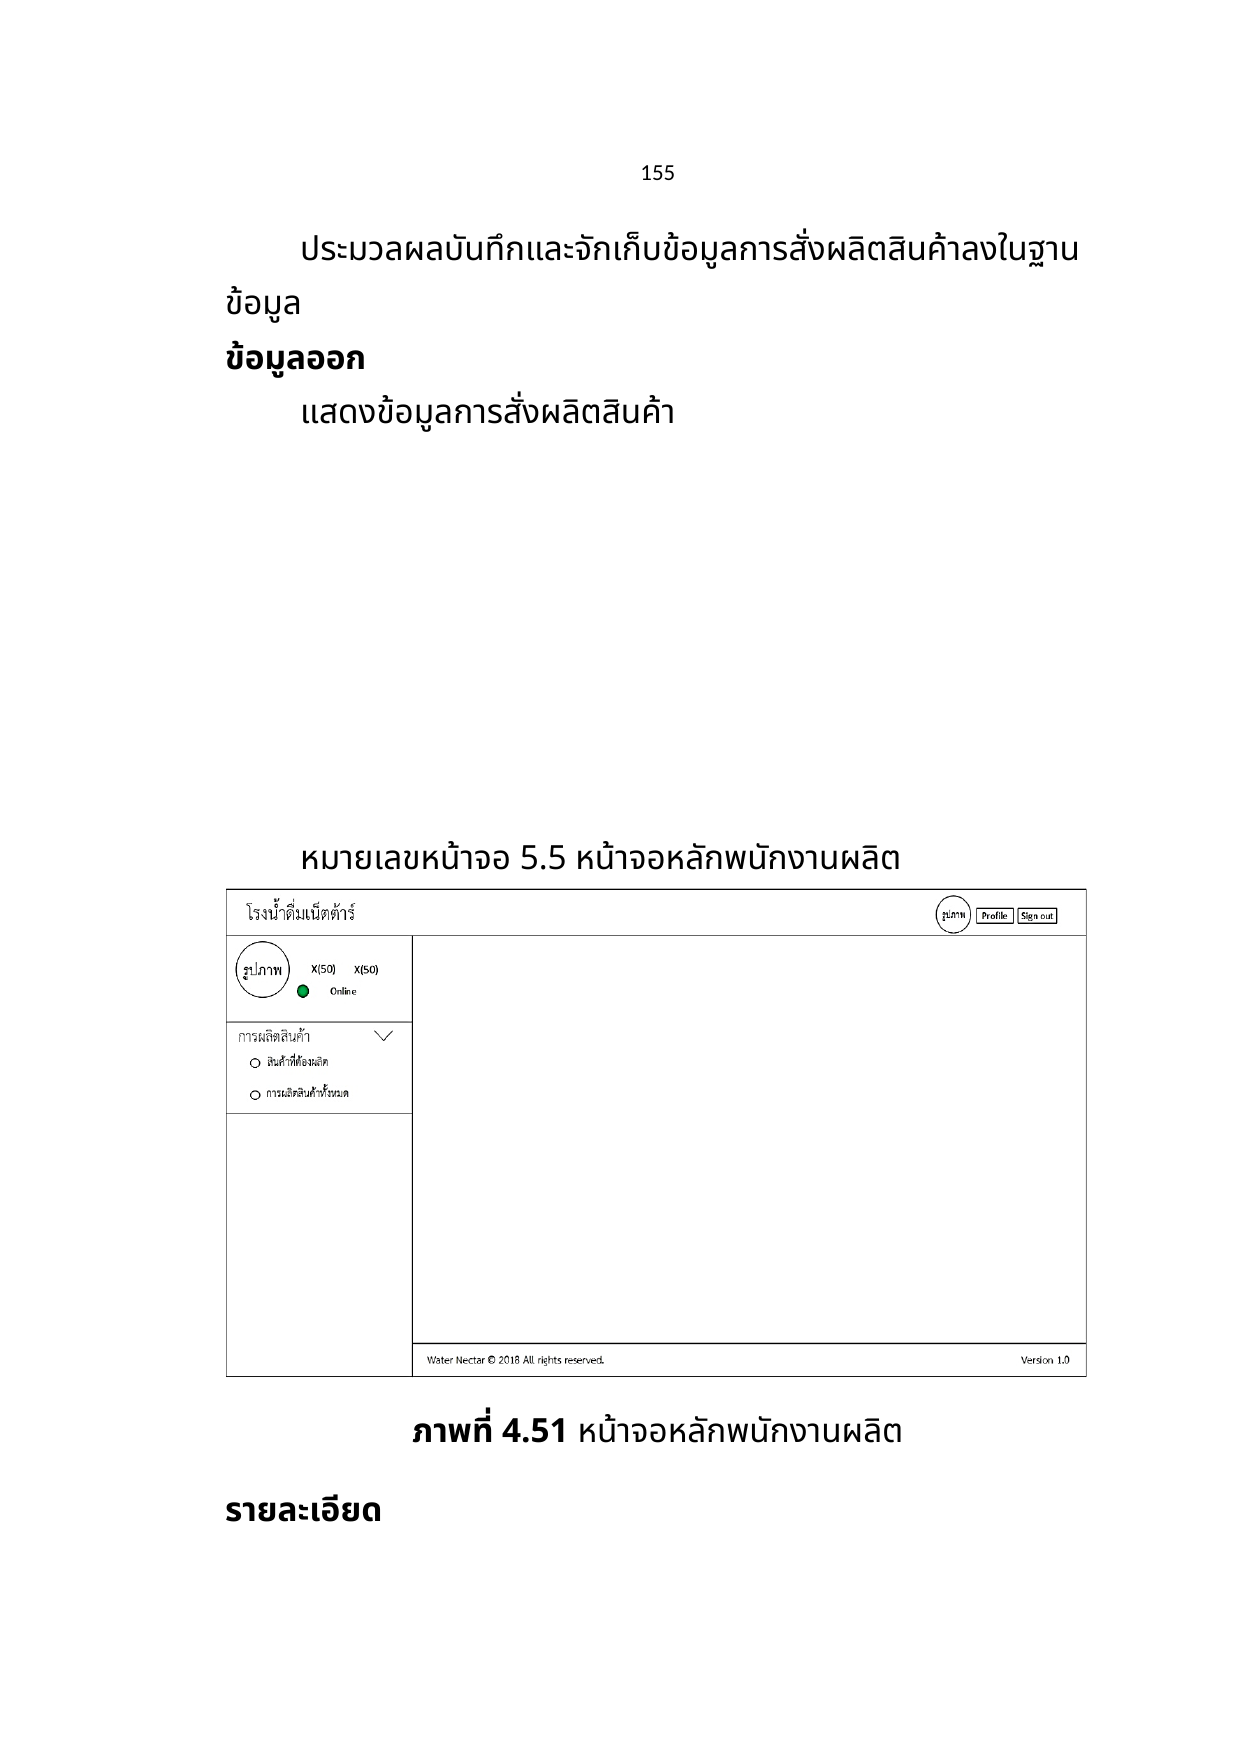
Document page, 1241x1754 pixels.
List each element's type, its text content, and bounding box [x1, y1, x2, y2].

text รายละเอียด [225, 1486, 1090, 1537]
picture [225, 888, 1087, 1379]
text แสดงข้อมูลการสั่งผลิตสินค้า [225, 388, 1090, 438]
text ข้อมูลออก [225, 334, 1090, 384]
text หมายเลขหน้าจอ 5.5 หน้าจอหลักพนักงานผลิต [225, 834, 1090, 885]
text ภาพที่ 4.51 หน้าจอหลักพนักงานผลิต [225, 1407, 1090, 1457]
text ประมวลผลบันทึกและจักเก็บข้อมูลการสั่งผลิตสินค้าลงในฐานข้อมูล [225, 225, 1090, 330]
